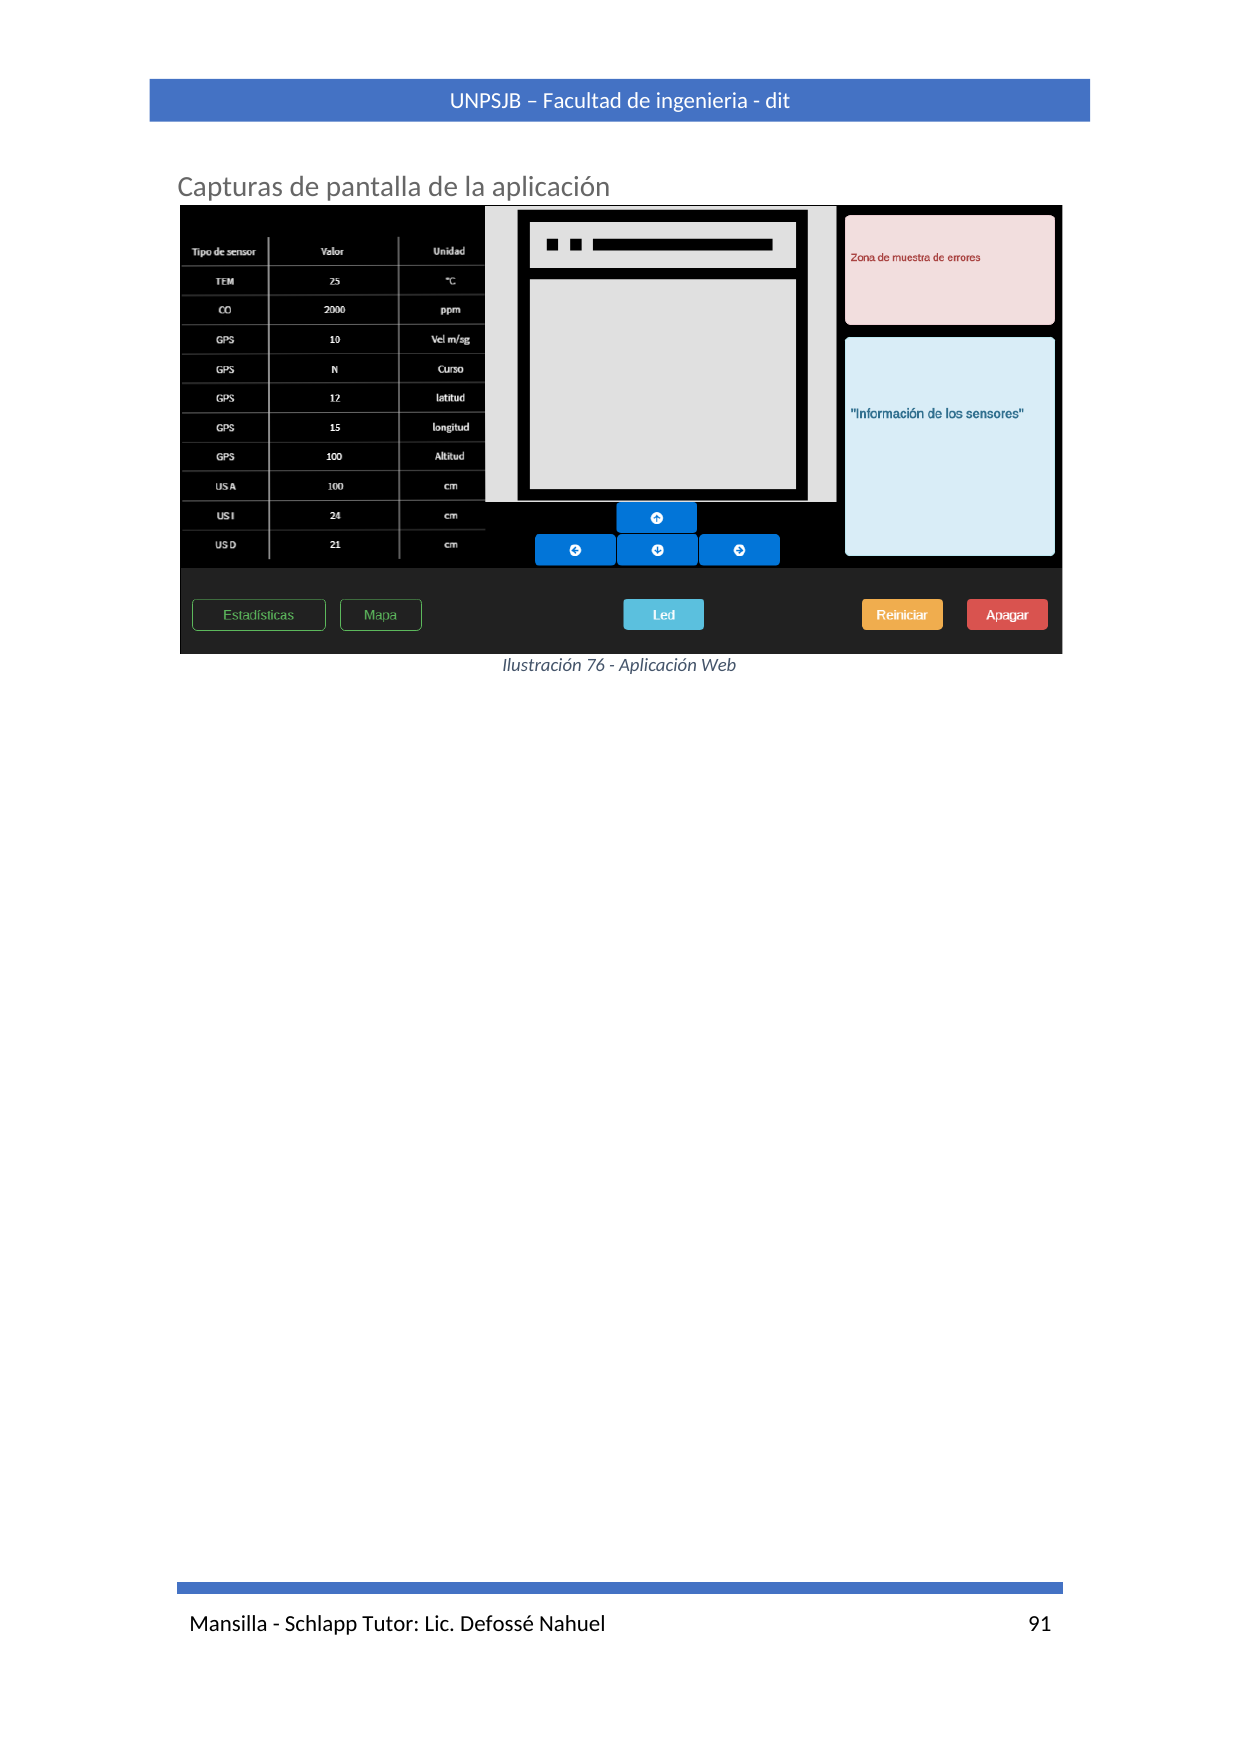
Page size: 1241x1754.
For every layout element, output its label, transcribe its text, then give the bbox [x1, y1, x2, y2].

subtitle Capturas de pantalla de la aplicación [177, 168, 1063, 204]
picture [177, 204, 1063, 654]
